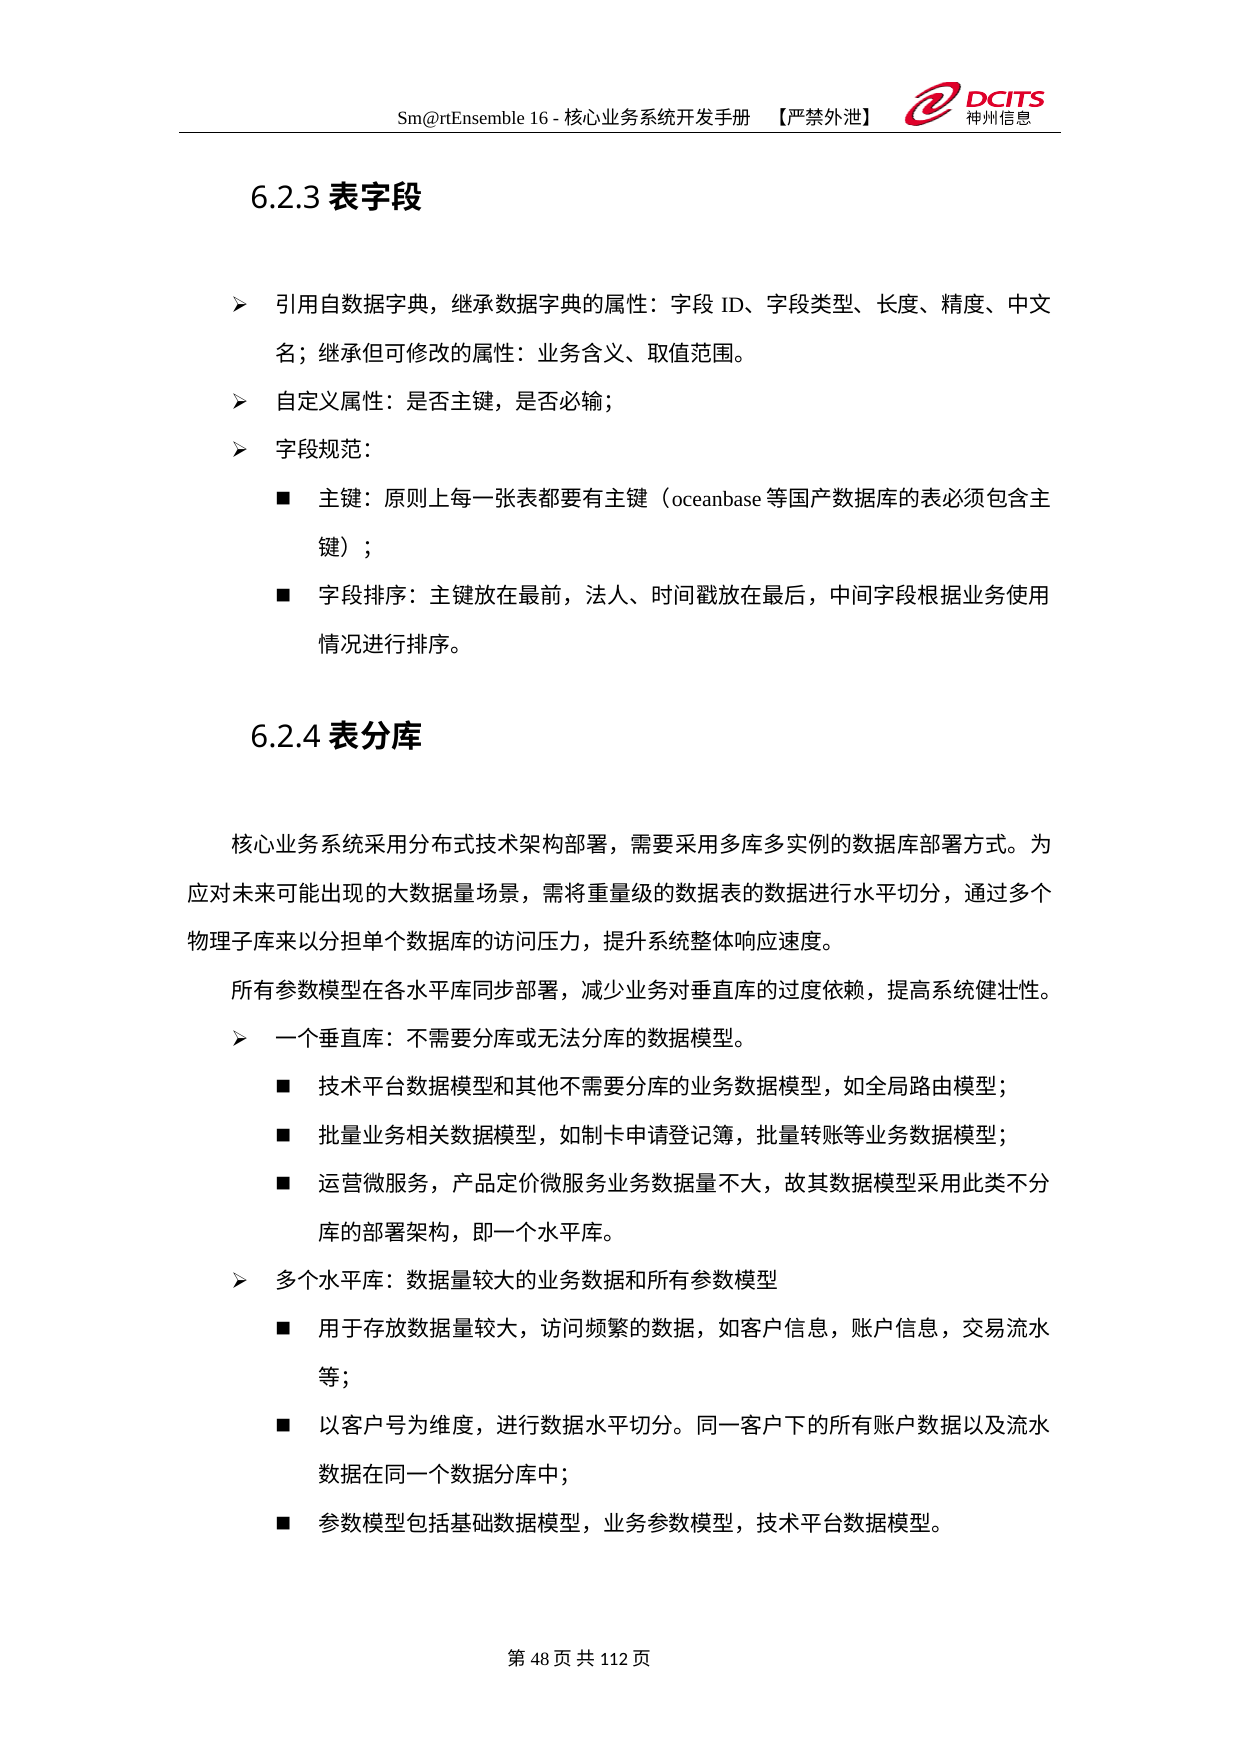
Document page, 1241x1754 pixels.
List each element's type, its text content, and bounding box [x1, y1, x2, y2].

list 一个垂直库：不需要分库或无法分库的数据模型。 [231, 1021, 1053, 1053]
list 字段规范： [231, 432, 1053, 464]
list 参数模型包括基础数据模型，业务参数模型，技术平台数据模型。 [275, 1505, 1053, 1538]
list 引用自数据字典，继承数据字典的属性：字段ID、字段类型、长度、精度、中文名；继承但可修改的属性：业务含义、取值范围。 [231, 287, 1053, 368]
subtitle 表字段 [187, 162, 1053, 227]
list 以客户号为维度，进行数据水平切分。同一客户下的所有账户数据以及流水数据在同一个数据分库中； [275, 1408, 1053, 1489]
subtitle 表分库 [187, 702, 1053, 767]
list 批量业务相关数据模型，如制卡申请登记簿，批量转账等业务数据模型； [275, 1117, 1053, 1150]
list 技术平台数据模型和其他不需要分库的业务数据模型，如全局路由模型； [275, 1069, 1053, 1101]
list 字段排序：主键放在最前，法人、时间戳放在最后，中间字段根据业务使用情况进行排序。 [275, 577, 1053, 659]
list 自定义属性：是否主键，是否必输； [231, 384, 1053, 416]
text 所有参数模型在各水平库同步部署，减少业务对垂直库的过度依赖，提高系统健壮性。 [187, 972, 1053, 1005]
list 运营微服务，产品定价微服务业务数据量不大，故其数据模型采用此类不分库的部署架构，即一个水平库。 [275, 1166, 1053, 1247]
list 主键：原则上每一张表都要有主键（oceanbase等国产数据库的表必须包含主键）； [275, 480, 1053, 562]
list 多个水平库：数据量较大的业务数据和所有参数模型 [231, 1263, 1053, 1295]
picture [904, 82, 1045, 126]
text 核心业务系统采用分布式技术架构部署，需要采用多库多实例的数据库部署方式。为应对未来可能出现的大数据量场景，需将重量级的数据表的数据进行水平切分，通过多个物理子库来以分担单个数据库的访问压力，提升系统整体响应速度。 [187, 826, 1053, 956]
list 用于存放数据量较大，访问频繁的数据，如客户信息，账户信息，交易流水等； [275, 1311, 1053, 1392]
